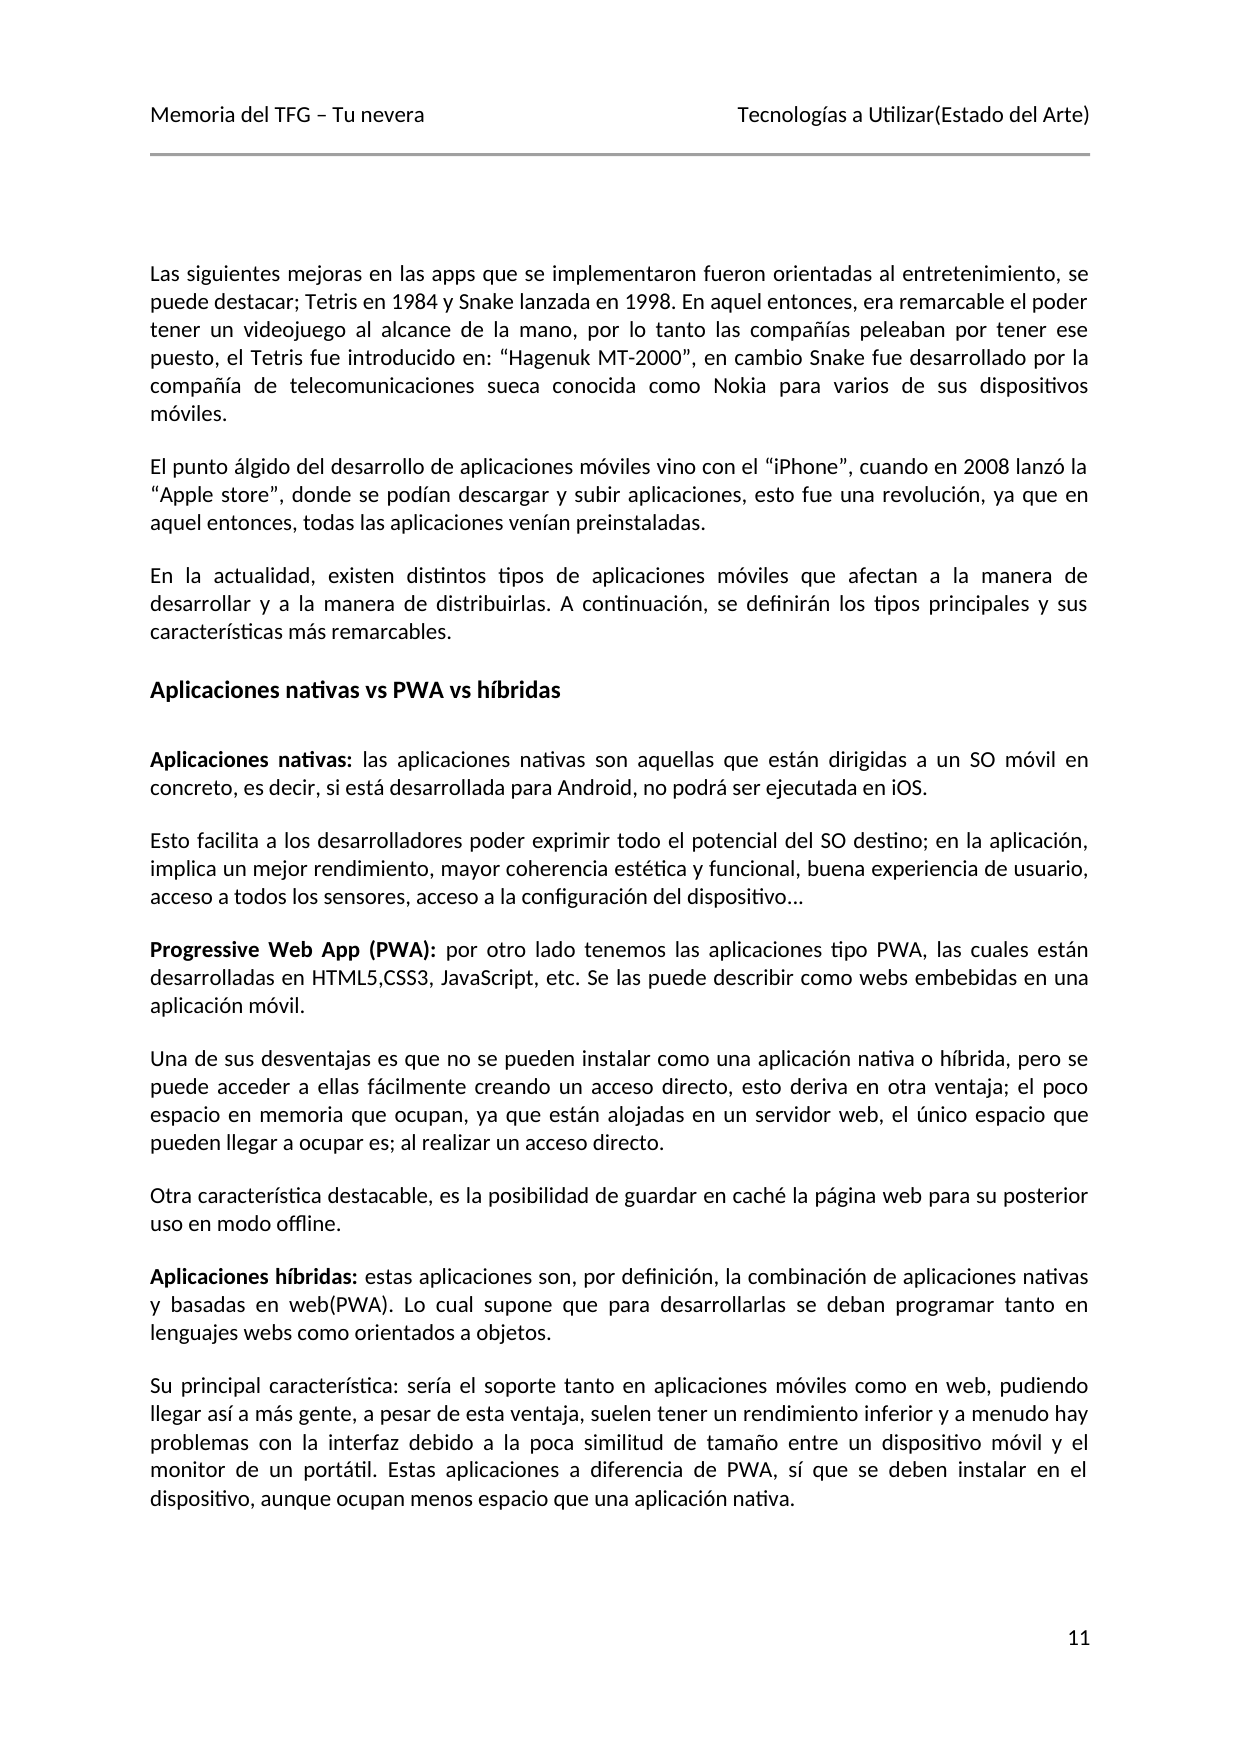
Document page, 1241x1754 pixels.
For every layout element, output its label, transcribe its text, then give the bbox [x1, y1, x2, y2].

text Las siguientes mejoras en las apps que se implementaron fueron orientadas al entretenimiento, se puede destacar; Tetris en 1984 y Snake lanzada en 1998. En aquel entonces, era remarcable el poder tener un videojuego al alcance de la mano, por lo tanto las compañías peleaban por tener ese puesto, el Tetris fue introducido en: “Hagenuk MT-2000”, en cambio Snake fue desarrollado por la compañía de telecomunicaciones sueca conocida como Nokia para varios de sus dispositivos móviles. [150, 259, 1090, 427]
text Aplicaciones nativas: las aplicaciones nativas son aquellas que están dirigidas a un SO móvil en concreto, es decir, si está desarrollada para Android, no podrá ser ejecutada en iOS. [150, 745, 1090, 801]
text Su principal característica: sería el soporte tanto en aplicaciones móviles como en web, pudiendo llegar así a más gente, a pesar de esta ventaja, suelen tener un rendimiento inferior y a menudo hay problemas con la interfaz debido a la poca similitud de tamaño entre un dispositivo móvil y el monitor de un portátil. Estas aplicaciones a diferencia de PWA, sí que se deben instalar en el dispositivo, aunque ocupan menos espacio que una aplicación nativa. [150, 1372, 1090, 1512]
text Aplicaciones híbridas: estas aplicaciones son, por definición, la combinación de aplicaciones nativas y basadas en web(PWA). Lo cual supone que para desarrollarlas se deban programar tanto en lenguajes webs como orientados a objetos. [150, 1262, 1090, 1347]
text Progressive Web App (PWA): por otro lado tenemos las aplicaciones tipo PWA, las cuales están desarrolladas en HTML5,CSS3, JavaScript, etc. Se las puede describir como webs embebidas en una aplicación móvil. [150, 935, 1090, 1019]
text El punto álgido del desarrollo de aplicaciones móviles vino con el “iPhone”, cuando en 2008 lanzó la “Apple store”, donde se podían descargar y subir aplicaciones, esto fue una revolución, ya que en aquel entonces, todas las aplicaciones venían preinstaladas. [150, 452, 1090, 536]
text Otra característica destacable, es la posibilidad de guardar en caché la página web para su posterior uso en modo offline. [150, 1181, 1090, 1237]
text Esto facilita a los desarrolladores poder exprimir todo el potencial del SO destino; en la aplicación, implica un mejor rendimiento, mayor coherencia estética y funcional, buena experiencia de usuario, acceso a todos los sensores, acceso a la configuración del dispositivo... [150, 826, 1090, 910]
text Una de sus desventajas es que no se pueden instalar como una aplicación nativa o híbrida, pero se puede acceder a ellas fácilmente creando un acceso directo, esto deriva en otra ventaja; el poco espacio en memoria que ocupan, ya que están alojadas en un servidor web, el único espacio que pueden llegar a ocupar es; al realizar un acceso directo. [150, 1044, 1090, 1156]
text En la actualidad, existen distintos tipos de aplicaciones móviles que afectan a la manera de desarrollar y a la manera de distribuirlas. A continuación, se definirán los tipos principales y sus características más remarcables. [150, 561, 1090, 645]
subtitle Aplicaciones nativas vs PWA vs híbridas [150, 674, 1090, 705]
